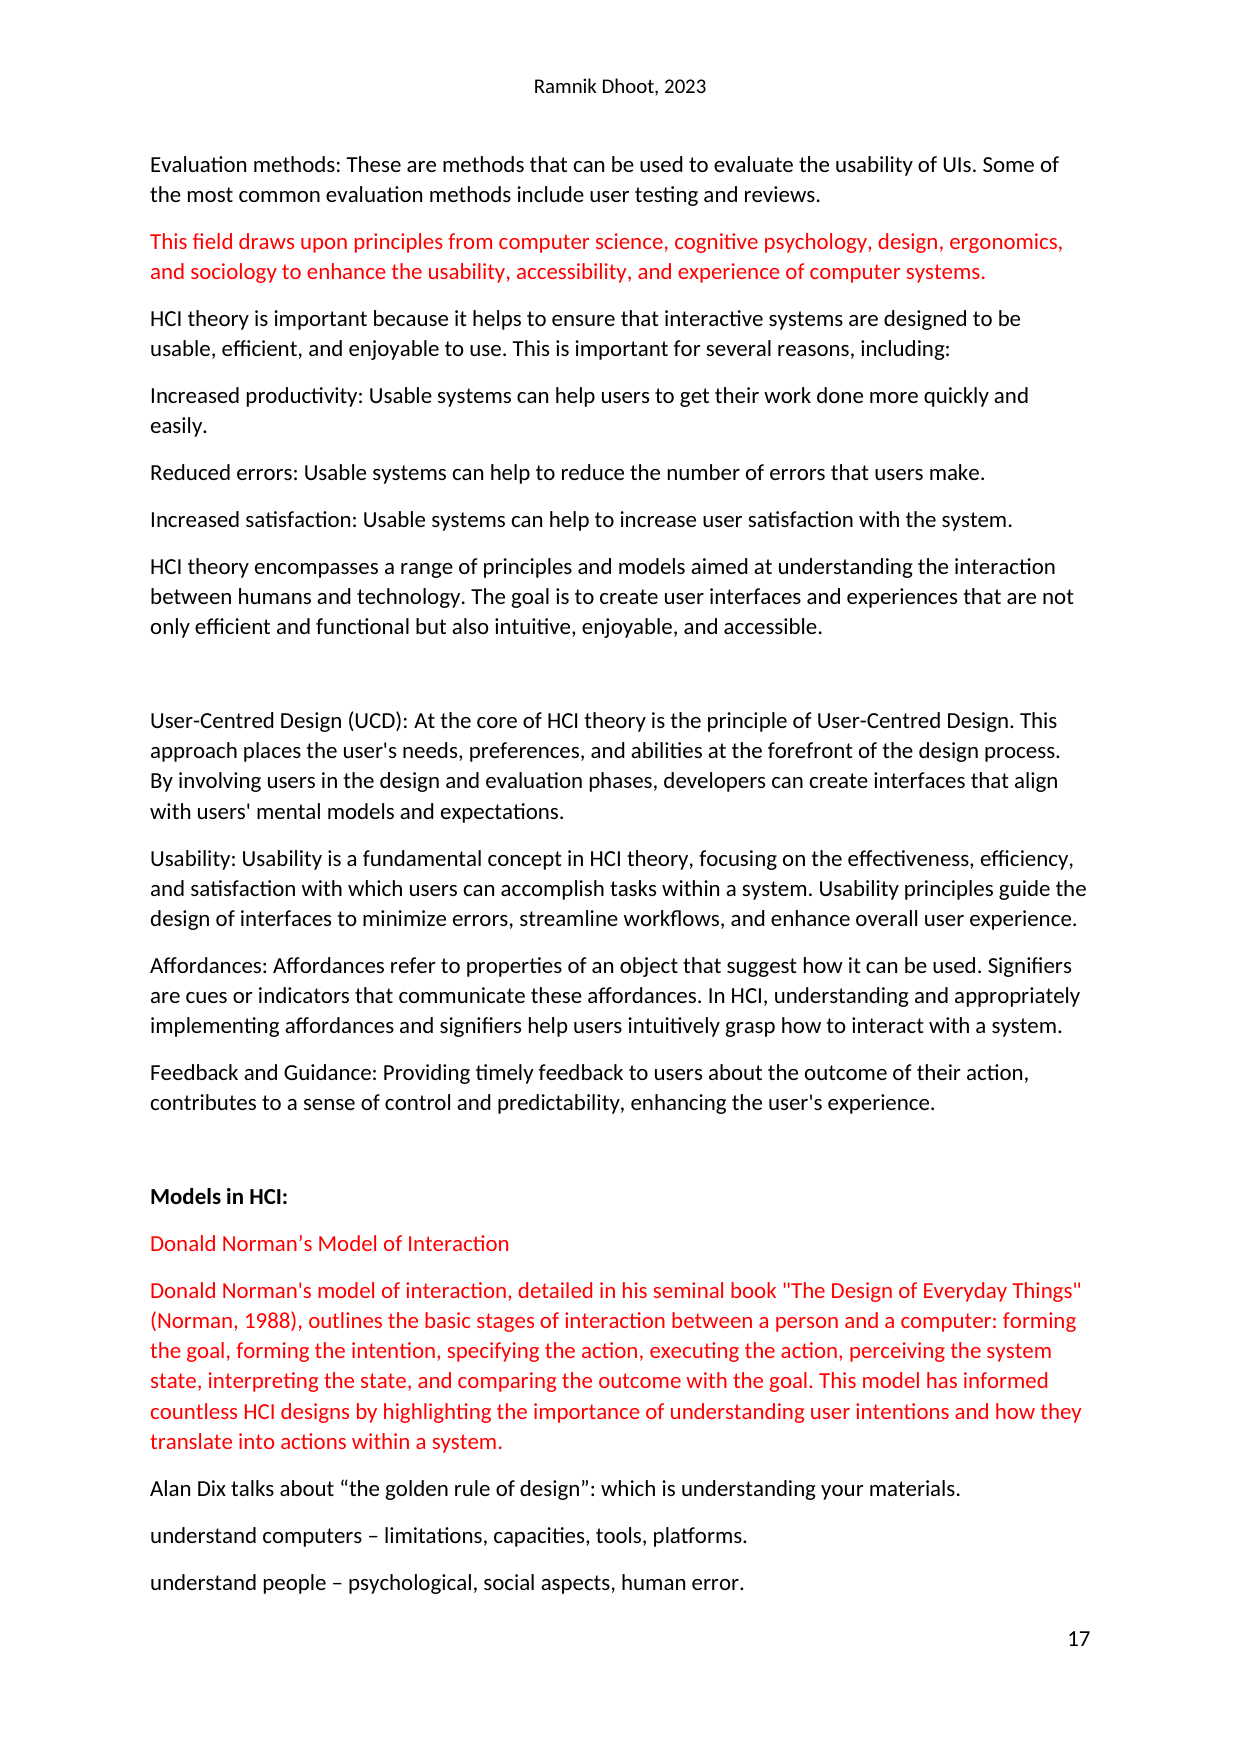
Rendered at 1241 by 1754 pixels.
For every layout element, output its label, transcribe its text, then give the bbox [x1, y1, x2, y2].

text Donald Norman's model of interaction, detailed in his seminal book "The Design of Everyday Things" (Norman, 1988), outlines the basic stages of interaction between a person and a computer: forming the goal, forming the intention, specifying the action, executing the action, perceiving the system state, interpreting the state, and comparing the outcome with the goal. This model has informed countless HCI designs by highlighting the importance of understanding user intentions and how they translate into actions within a system. [150, 1276, 1090, 1455]
text Feedback and Guidance: Providing timely feedback to users about the outcome of their action, contributes to a sense of control and predictability, enhancing the user's experience. [150, 1058, 1090, 1117]
text HCI theory is important because it helps to ensure that interactive systems are designed to be usable, efficient, and enjoyable to use. This is important for several reasons, including: [150, 304, 1090, 362]
text Evaluation methods: These are methods that can be used to evaluate the usability of UIs. Some of the most common evaluation methods include user testing and reviews. [150, 150, 1090, 208]
text Donald Norman’s Model of Interaction [150, 1229, 1090, 1257]
text understand computers – limitations, capacities, tools, platforms. [150, 1521, 1090, 1549]
text Usability: Usability is a fundamental concept in HCI theory, focusing on the effectiveness, efficiency, and satisfaction with which users can accomplish tasks within a system. Usability principles guide the design of interfaces to minimize errors, streamline workflows, and enhance overall user experience. [150, 844, 1090, 932]
text HCI theory encompasses a range of principles and models aimed at understanding the interaction between humans and technology. The goal is to create user interfaces and experiences that are not only efficient and functional but also intuitive, enjoyable, and accessible. [150, 552, 1090, 641]
text Affordances: Affordances refer to properties of an object that suggest how it can be used. Signifiers are cues or indicators that communicate these affordances. In HCI, understanding and appropriately implementing affordances and signifiers help users intuitively grasp how to interact with a system. [150, 951, 1090, 1039]
text This field draws upon principles from computer science, cognitive psychology, design, ergonomics, and sociology to enhance the usability, accessibility, and experience of computer systems. [150, 227, 1090, 285]
text Increased satisfaction: Usable systems can help to increase user satisfaction with the system. [150, 505, 1090, 533]
text understand people – psychological, social aspects, human error. [150, 1568, 1090, 1596]
text Reduced errors: Usable systems can help to reduce the number of errors that users make. [150, 458, 1090, 486]
text Increased productivity: Usable systems can help users to get their work done more quickly and easily. [150, 381, 1090, 439]
text Models in HCI: [150, 1182, 1090, 1210]
text Alan Dix talks about “the golden rule of design”: which is understanding your materials. [150, 1474, 1090, 1502]
text User-Centred Design (UCD): At the core of HCI theory is the principle of User-Centred Design. This approach places the user's needs, preferences, and abilities at the forefront of the design process. By involving users in the design and evaluation phases, developers can create interfaces that align with users' mental models and expectations. [150, 706, 1090, 825]
